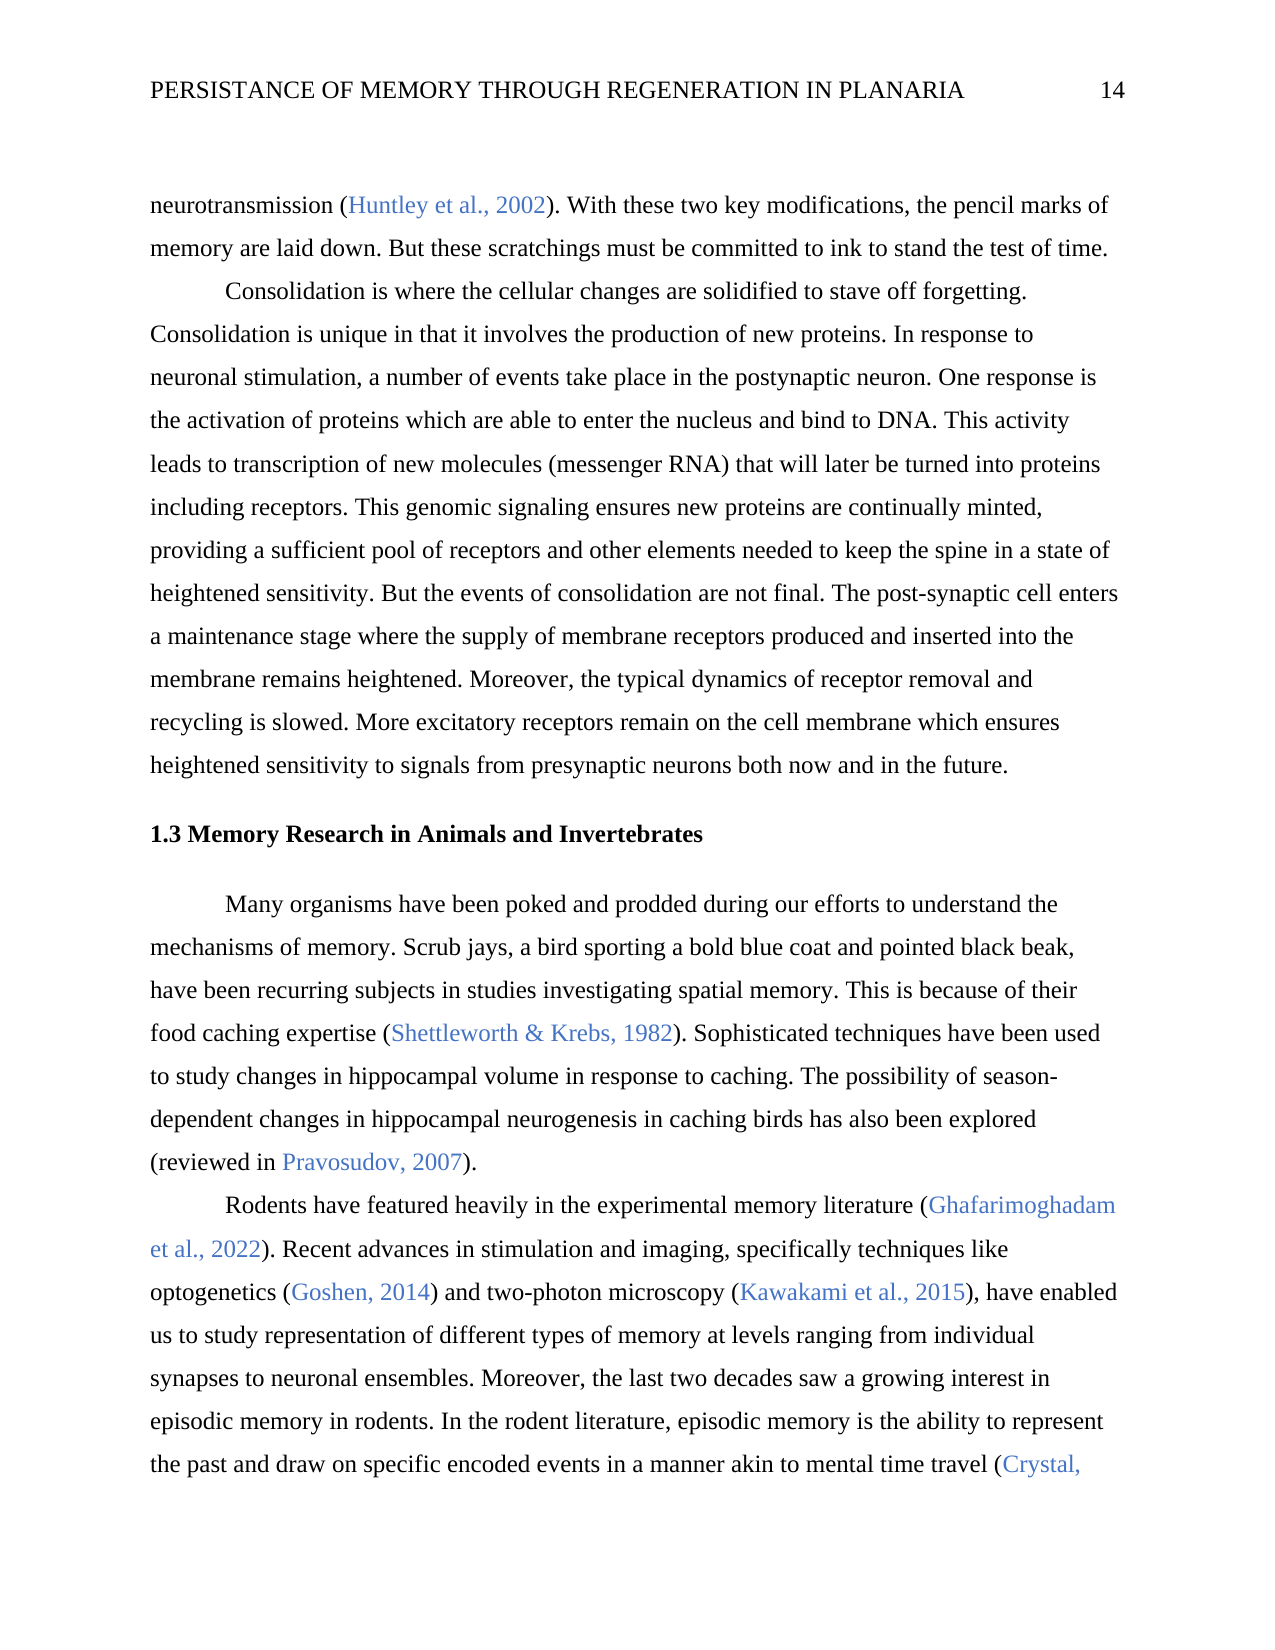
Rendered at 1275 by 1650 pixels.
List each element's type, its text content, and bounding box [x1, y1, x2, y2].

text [150, 190, 1125, 262]
text Consolidation is where the cellular changes are solidified to stave off forgetting. Consolidation is unique in that it involves the production of new proteins. In response to neuronal stimulation, a number of events take place in the postynaptic neuron. One response is the activation of proteins which are able to enter the nucleus and bind to DNA. This activity leads to transcription of new molecules (messenger RNA) that will later be turned into proteins including receptors. This genomic signaling ensures new proteins are continually minted, providing a sufficient pool of receptors and other elements needed to keep the spine in a state of heightened sensitivity. But the events of consolidation are not final. The post-synaptic cell enters a maintenance stage where the supply of membrane receptors produced and inserted into the membrane remains heightened. Moreover, the typical dynamics of receptor removal and recycling is slowed. More excitatory receptors remain on the cell membrane which ensures heightened sensitivity to signals from presynaptic neurons both now and in the future. [150, 276, 1125, 779]
subtitle 1.3 Memory Research in Animals and Invertebrates [150, 819, 1125, 847]
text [150, 1191, 1125, 1478]
text Many organisms have been poked and prodded during our efforts to understand the mechanisms of memory. Scrub jays, a bird sporting a bold blue coat and pointed black beak, have been recurring subjects in studies investigating spatial memory. This is because of their food caching expertise (Shettleworth & Krebs, 1982). Sophisticated techniques have been used to study changes in hippocampal volume in response to caching. The possibility of season-dependent changes in hippocampal neurogenesis in caching birds has also been explored (reviewed in Pravosudov, 2007). [150, 889, 1125, 1176]
